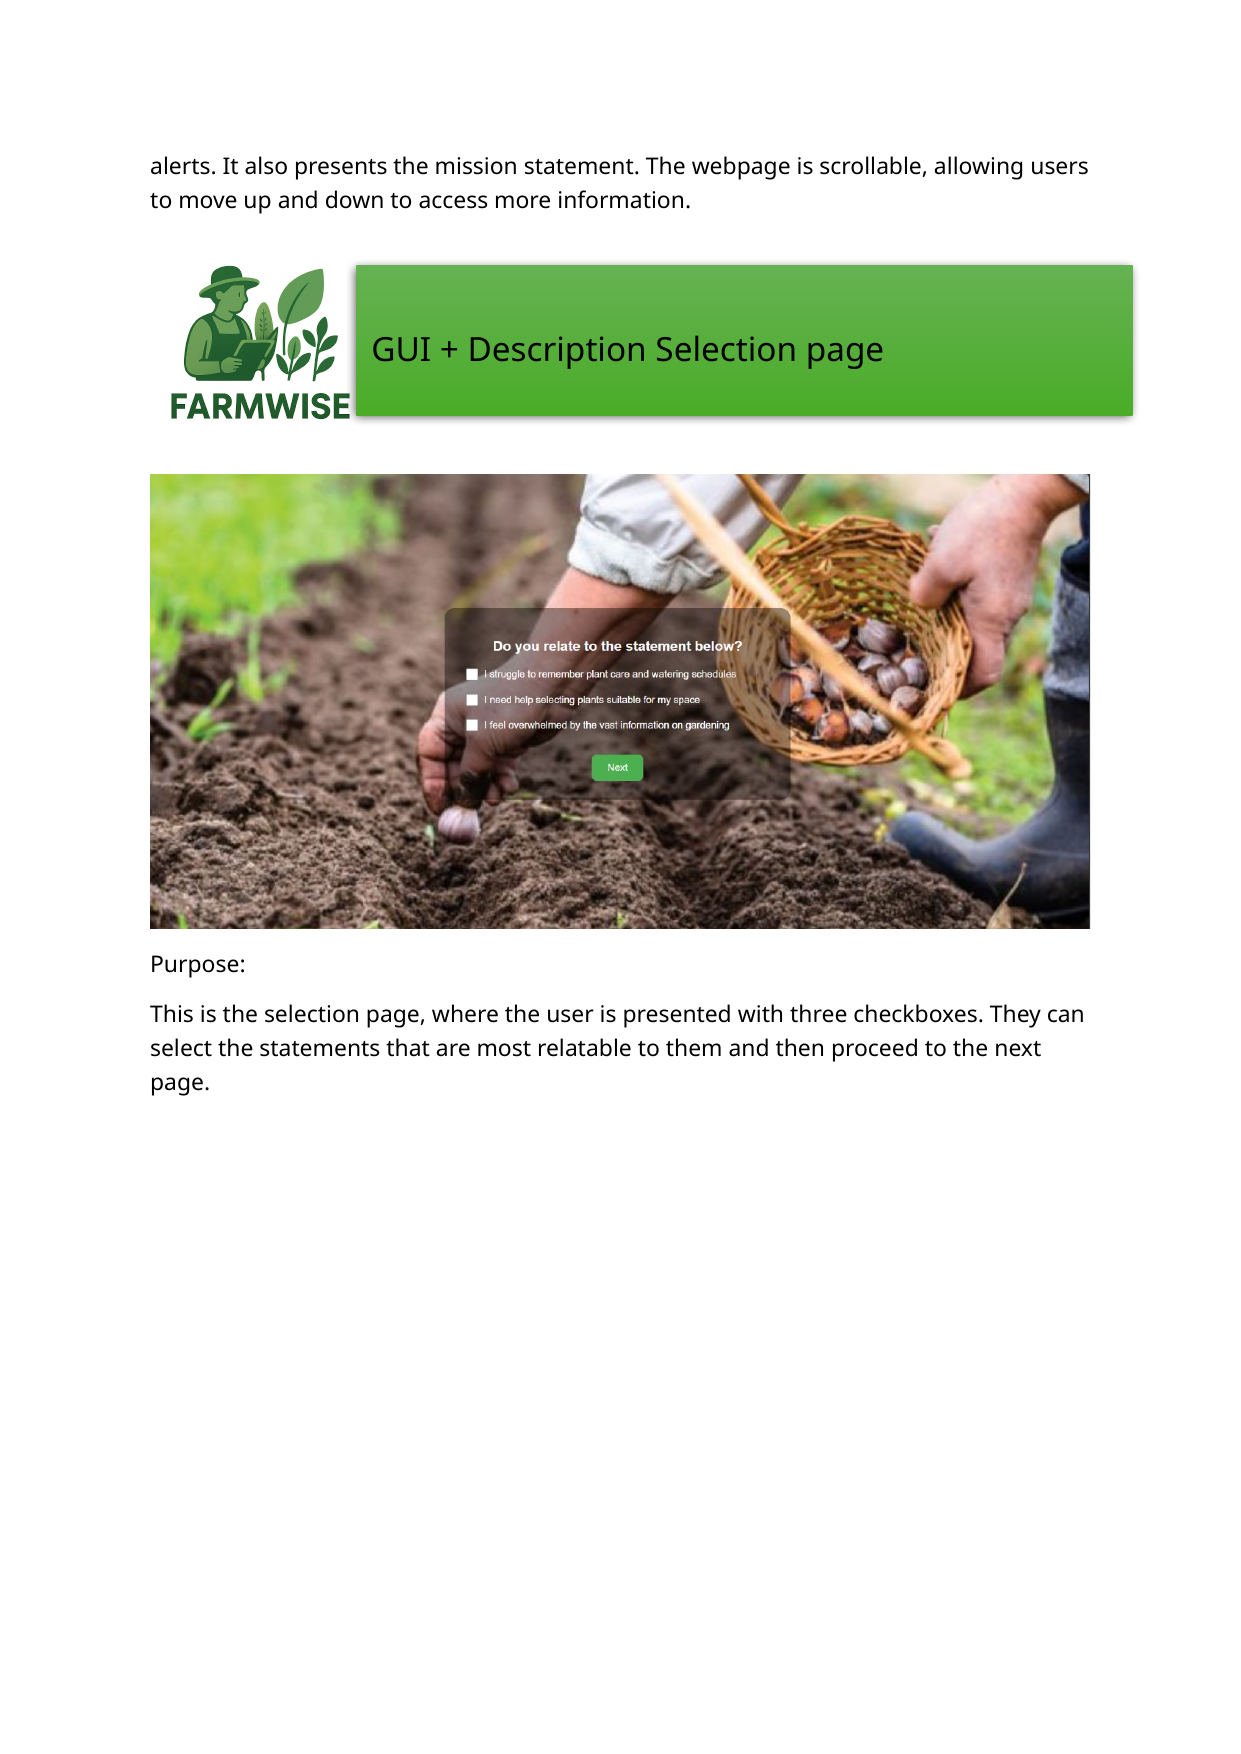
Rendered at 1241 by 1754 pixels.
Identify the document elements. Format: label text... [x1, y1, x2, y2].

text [150, 150, 1090, 215]
text Purpose: [150, 948, 1090, 979]
text This is the selection page, where the user is presented with three checkboxes. They can select the statements that are most relatable to them and then proceed to the next page. [150, 998, 1090, 1097]
picture [150, 234, 372, 456]
picture [150, 474, 1091, 929]
